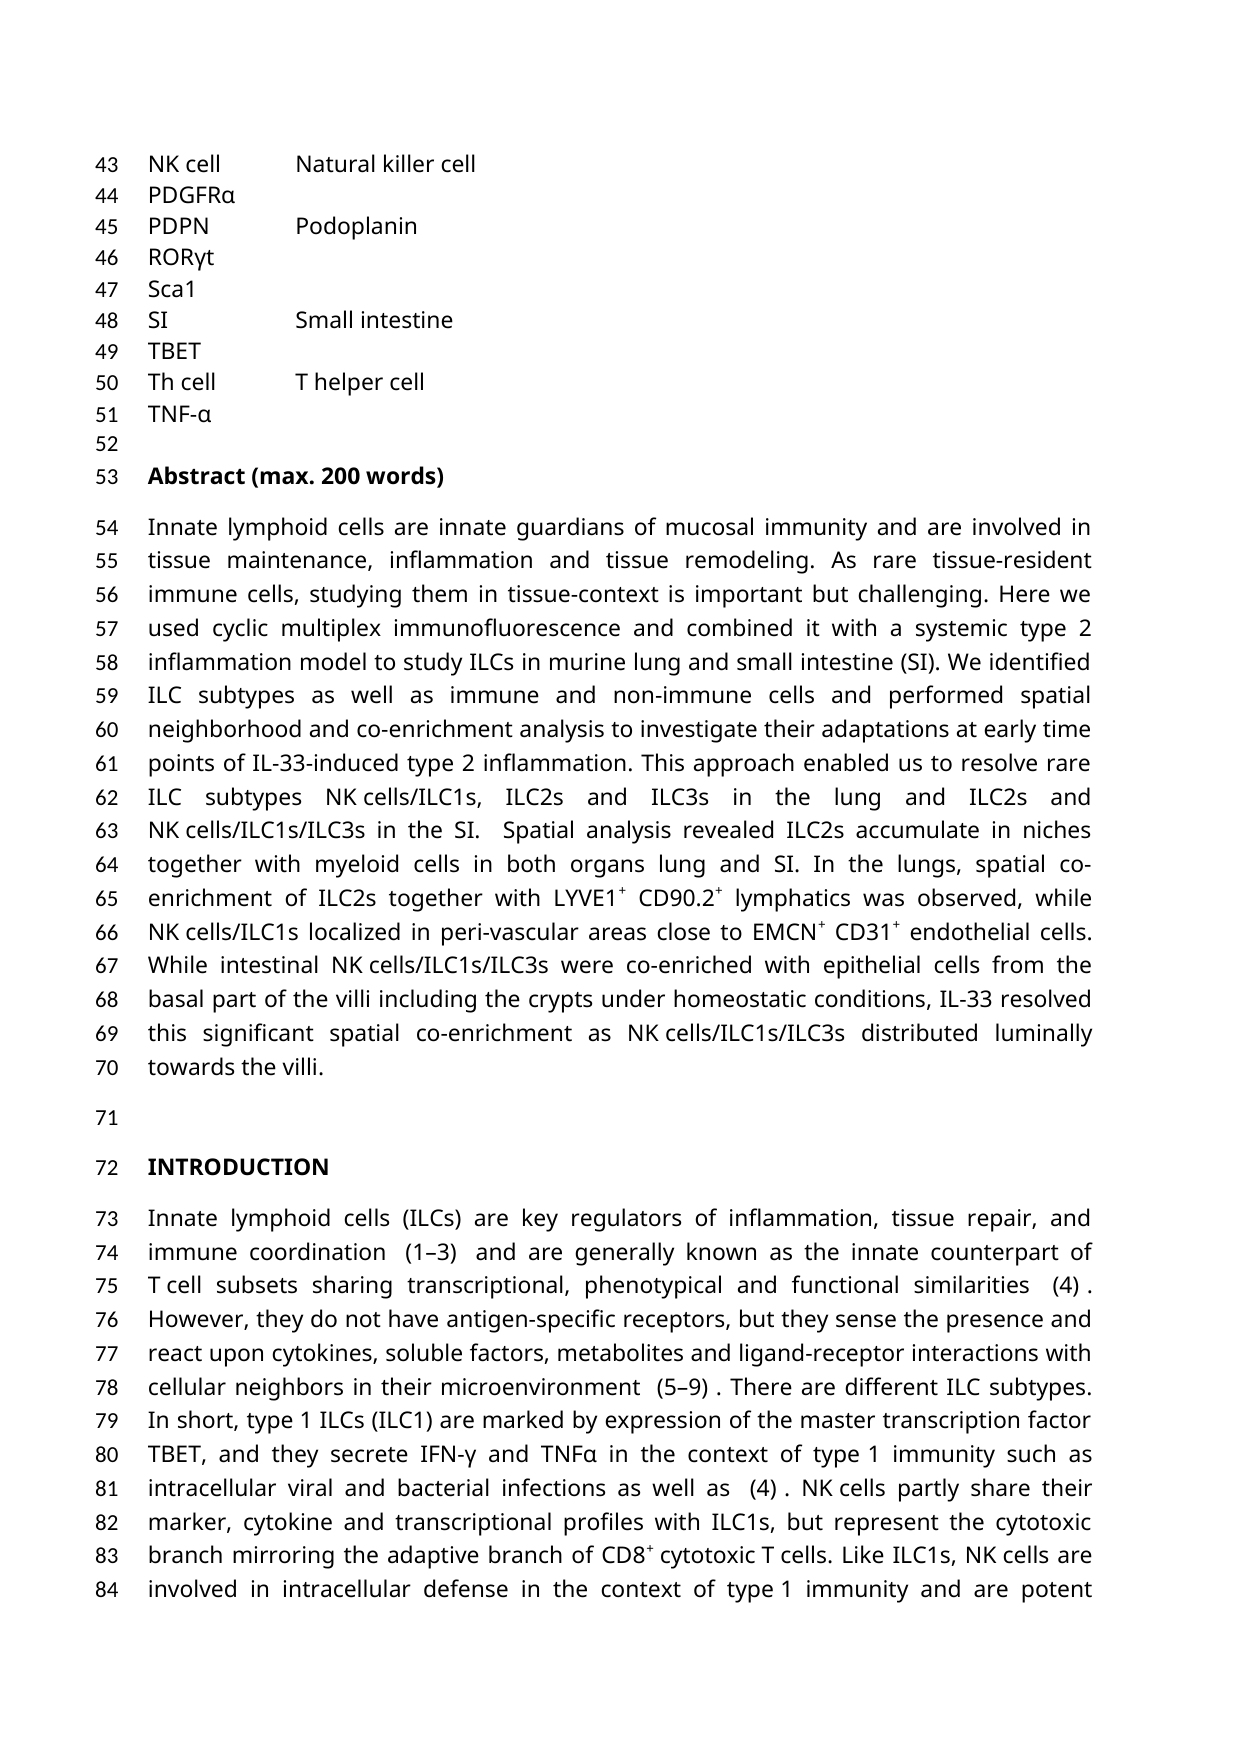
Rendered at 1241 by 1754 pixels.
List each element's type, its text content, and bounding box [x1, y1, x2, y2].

text TNF-α [148, 398, 1093, 429]
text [148, 1202, 1093, 1604]
text Innate lymphoid cells are innate guardians of mucosal immunity and are involved in tissue maintenance, inflammation and tissue remodeling. As rare tissue-resident immune cells, studying them in tissue-context is important but challenging. Here we used cyclic multiplex immunofluorescence and combined it with a systemic type 2 inflammation model to study ILCs in murine lung and small intestine (SI). We identified ILC subtypes as well as immune and non-immune cells and performed spatial neighborhood and co-enrichment analysis to investigate their adaptations at early time points of IL-33-induced type 2 inflammation. This approach enabled us to resolve rare ILC subtypes NK cells/ILC1s, ILC2s and ILC3s in the lung and ILC2s and NK cells/ILC1s/ILC3s in the SI. Spatial analysis revealed ILC2s accumulate in niches together with myeloid cells in both organs lung and SI. In the lungs, spatial co-enrichment of ILC2s together with LYVE1+ CD90.2+ lymphatics was observed, while NK cells/ILC1s localized in peri-vascular areas close to EMCN+ CD31+ endothelial cells. While intestinal NK cells/ILC1s/ILC3s were co-enriched with epithelial cells from the basal part of the villi including the crypts under homeostatic conditions, IL-33 resolved this significant spatial co-enrichment as NK cells/ILC1s/ILC3s distributed luminally towards the villi. [148, 511, 1093, 1082]
text INTRODUCTION [148, 1151, 1093, 1183]
text RORγt [148, 241, 1093, 273]
text NK cell Natural killer cell [148, 148, 1093, 179]
text PDGFRα [148, 179, 1093, 210]
text Sca1 [148, 273, 1093, 304]
text SI Small intestine [148, 304, 1093, 335]
text PDPN Podoplanin [148, 210, 1093, 241]
text Abstract (max. 200 words) [148, 460, 1093, 491]
text Th cell T helper cell [148, 366, 1093, 398]
text TBET [148, 335, 1093, 366]
